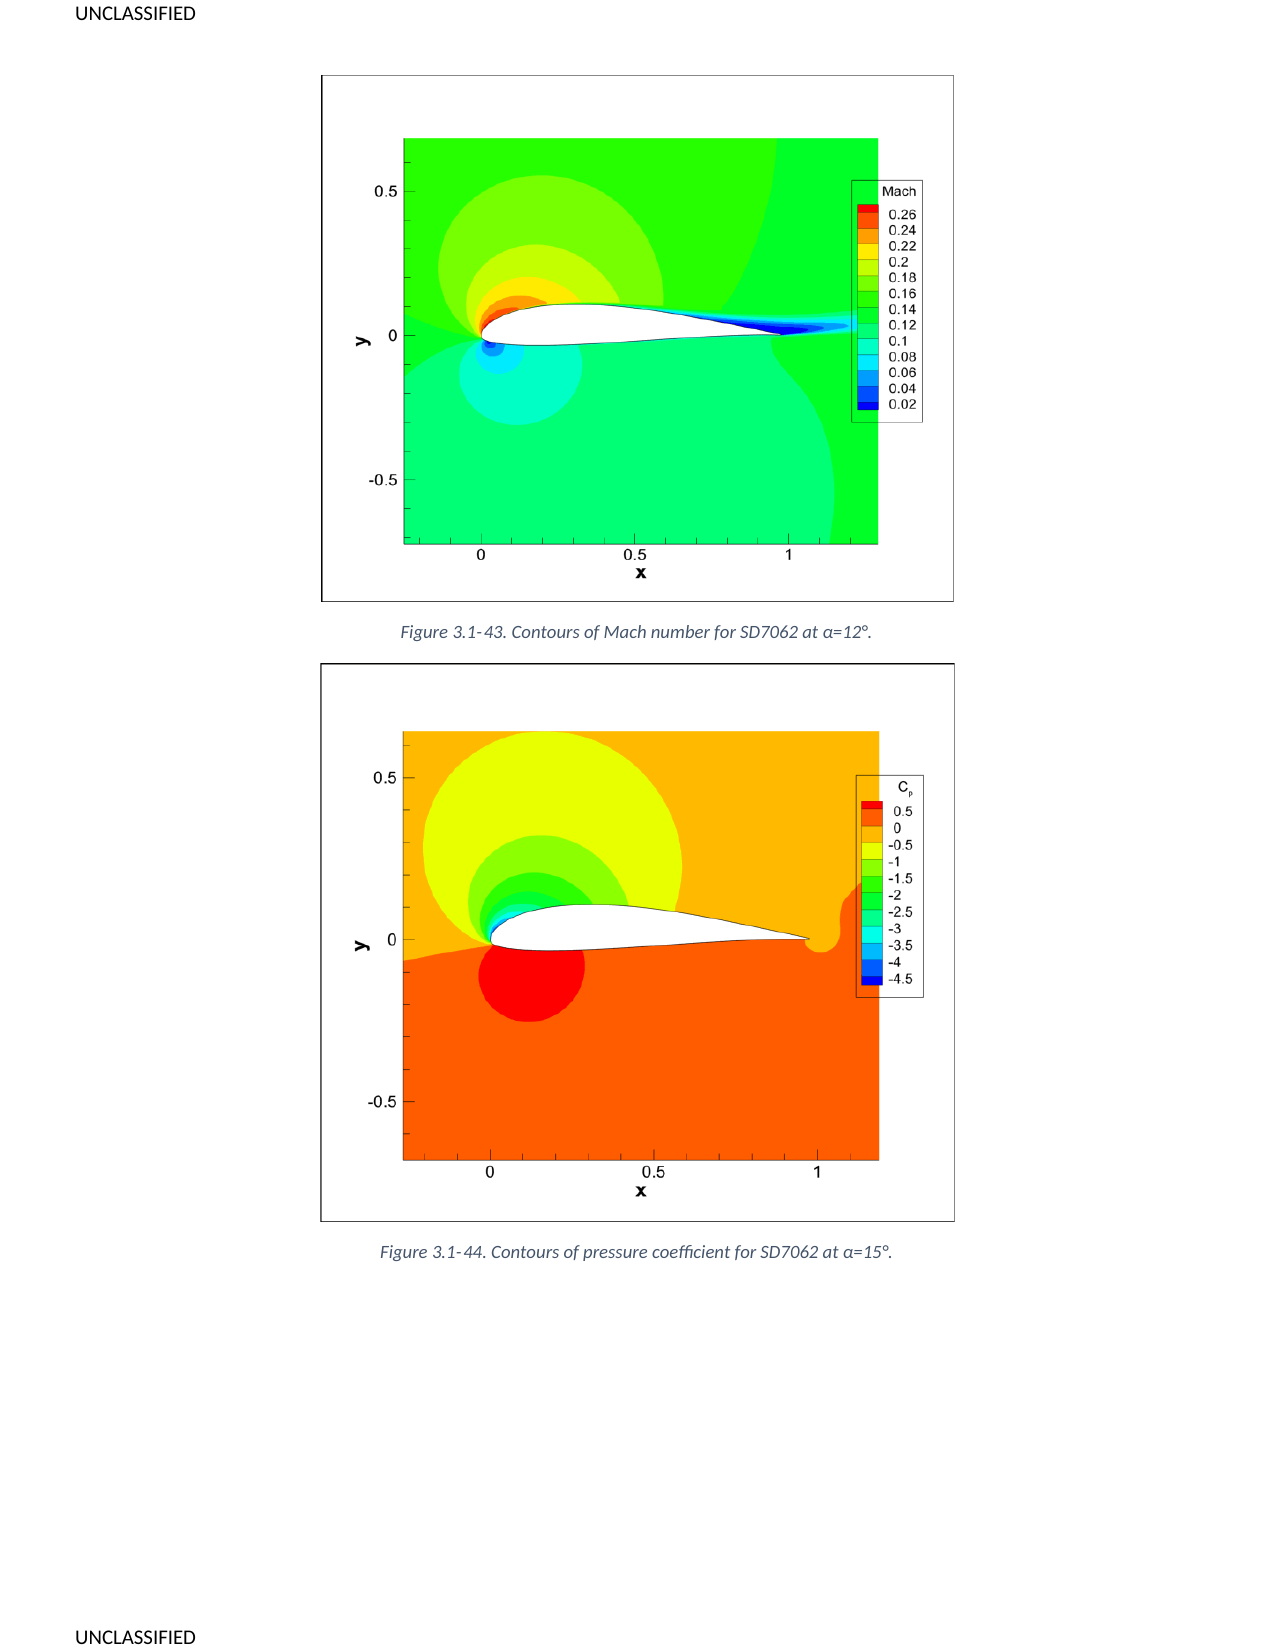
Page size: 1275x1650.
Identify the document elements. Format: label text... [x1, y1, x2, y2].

picture [321, 75, 954, 602]
picture [320, 663, 955, 1222]
text Figure 3.1-43. Contours of Mach number for SD7062 at α=12°. [75, 620, 1200, 643]
text Figure 3.1-44. Contours of pressure coefficient for SD7062 at α=15°. [75, 1240, 1200, 1263]
